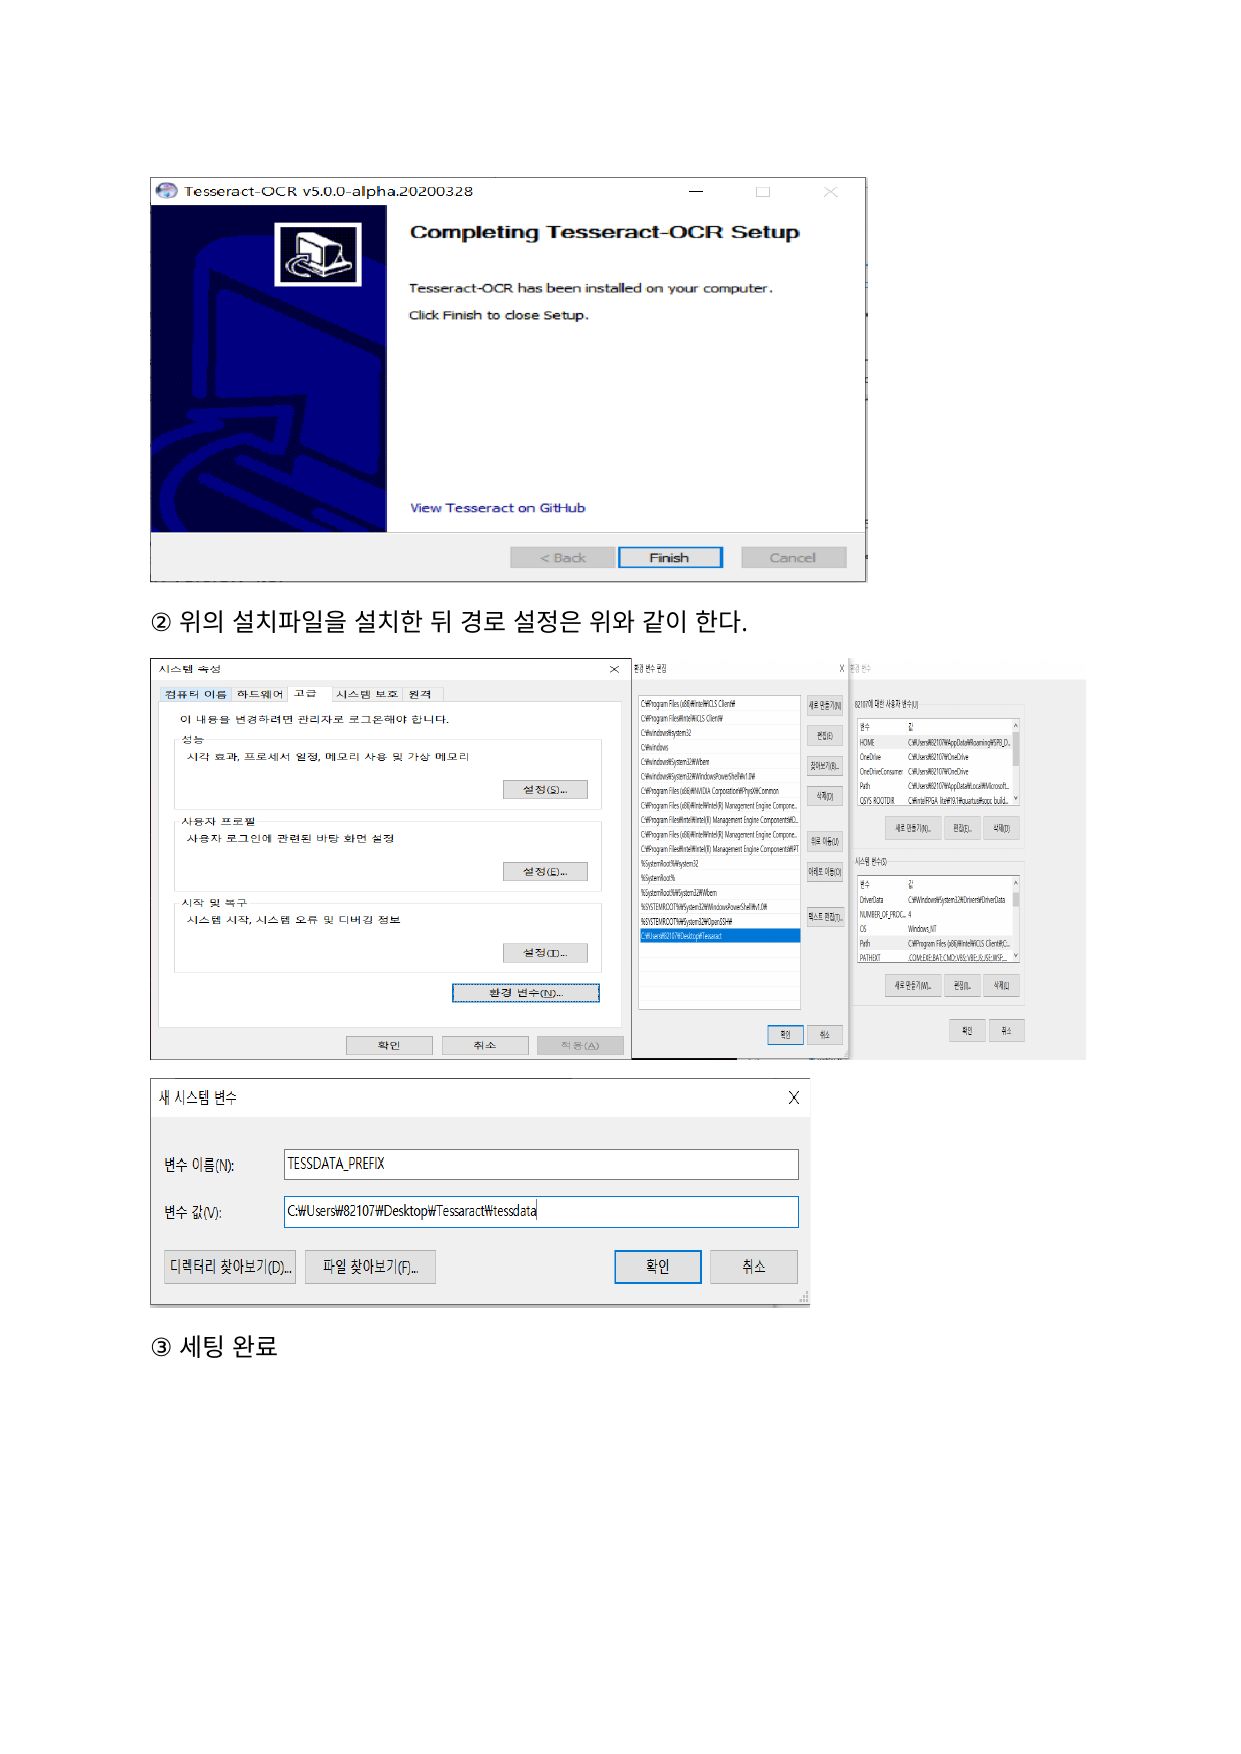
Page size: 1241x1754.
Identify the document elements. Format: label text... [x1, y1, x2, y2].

picture [150, 177, 868, 583]
picture [150, 658, 1087, 1060]
text ③ 세팅 완료 [150, 1327, 1090, 1363]
picture [150, 1078, 811, 1308]
text ② 위의 설치파일을 설치한 뒤 경로 설정은 위와 같이 한다. [150, 602, 1090, 638]
